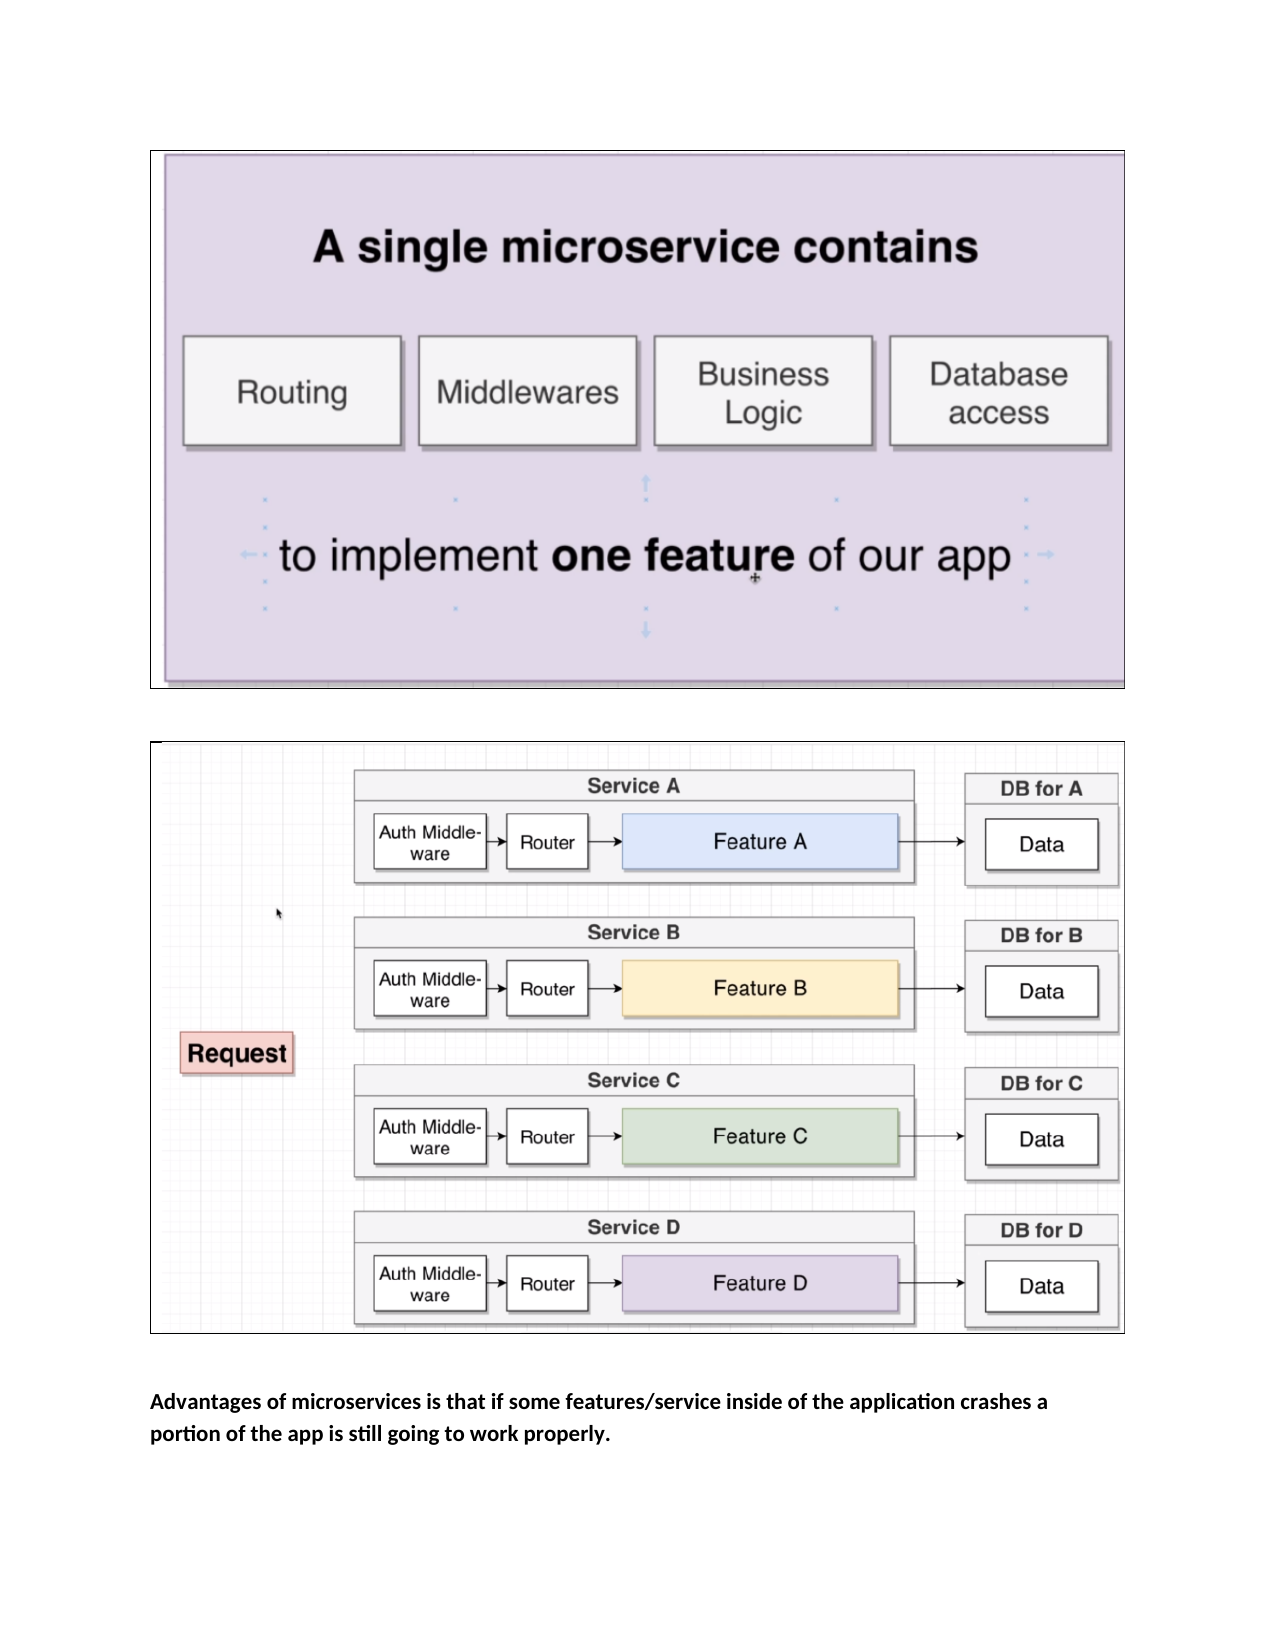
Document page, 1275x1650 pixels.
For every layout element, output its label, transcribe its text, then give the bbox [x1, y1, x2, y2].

table_header [151, 151, 161, 687]
table_header [151, 743, 161, 1333]
text Advantages of microservices is that if some features/service inside of the application crashes a portion of the app is still going to work properly. [150, 1387, 1125, 1447]
picture [161, 151, 1125, 688]
picture [161, 742, 1125, 1333]
